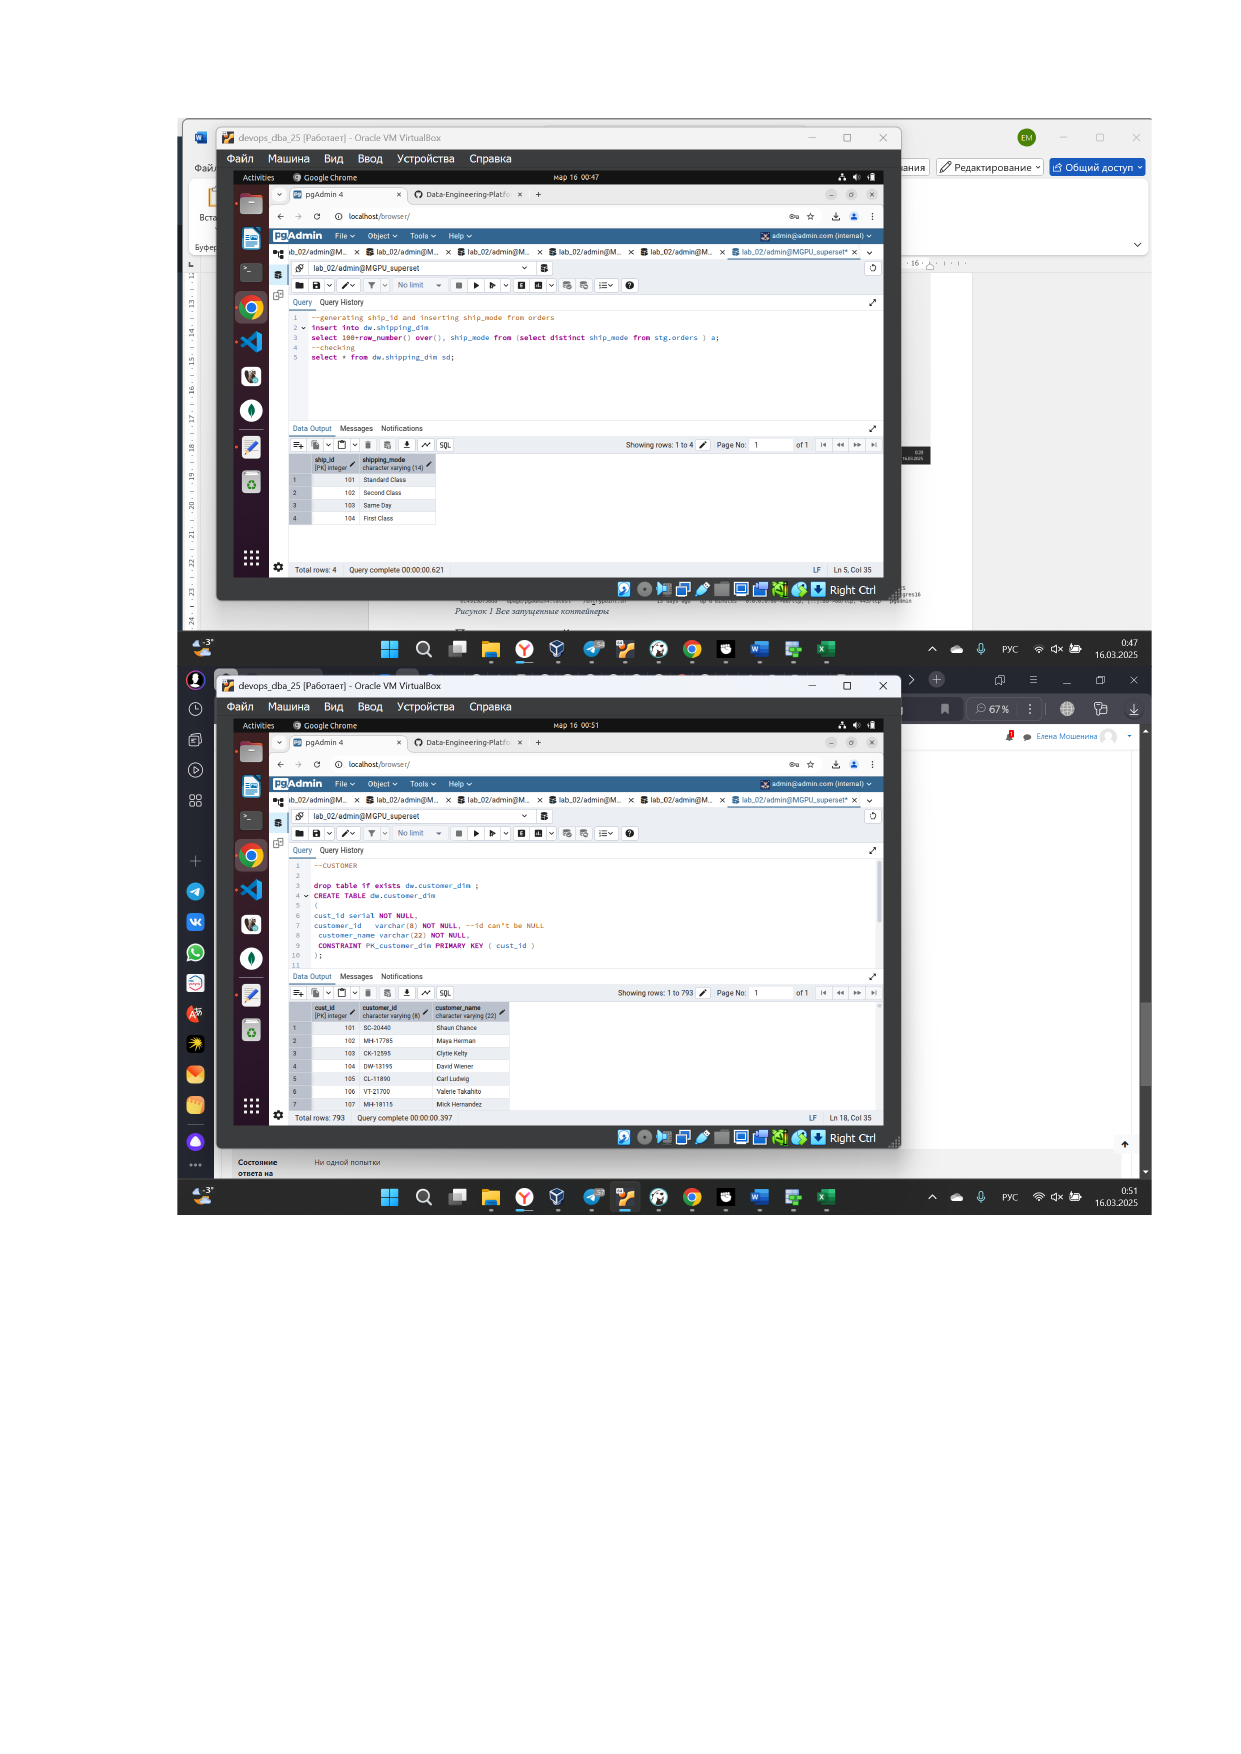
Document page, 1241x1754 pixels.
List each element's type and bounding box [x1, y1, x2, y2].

picture [177, 118, 1152, 1215]
